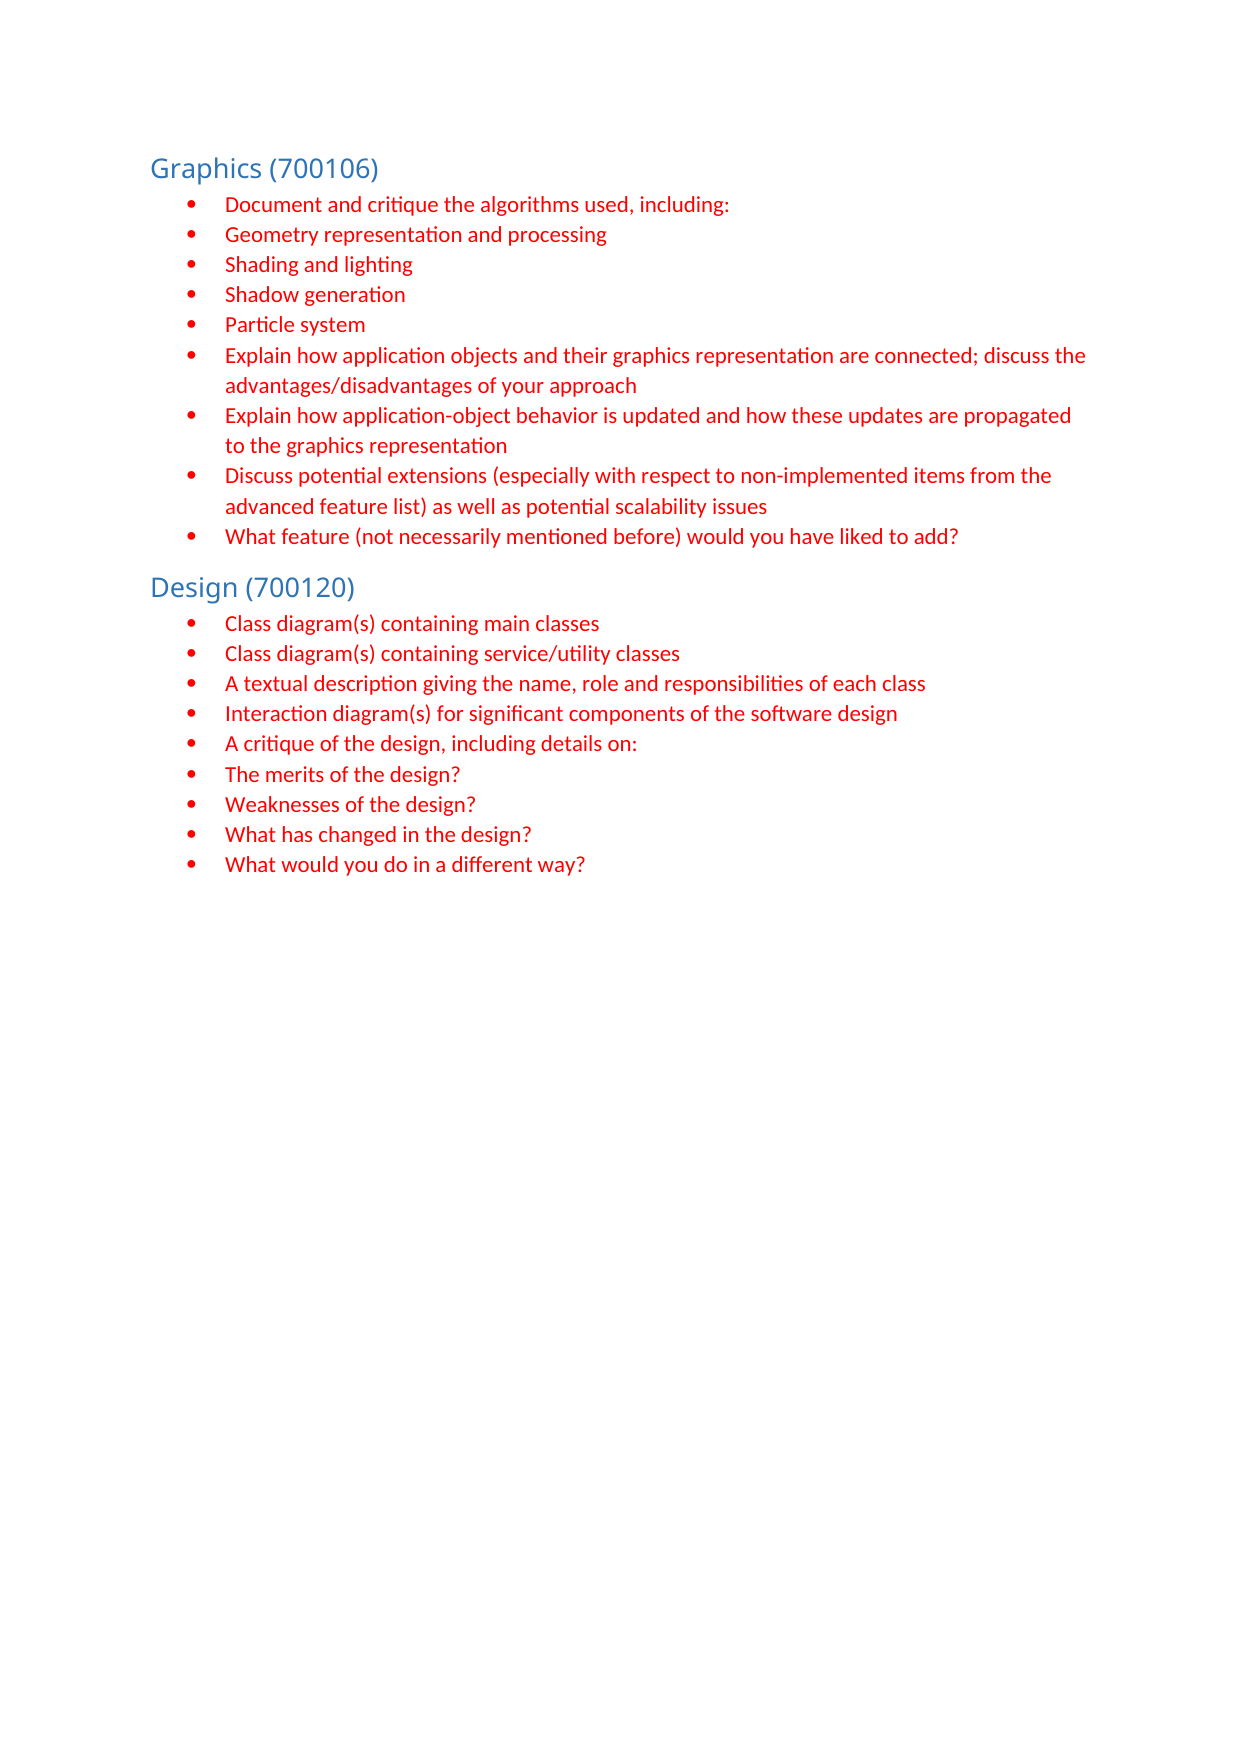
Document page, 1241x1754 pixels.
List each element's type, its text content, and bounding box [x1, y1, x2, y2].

subtitle Graphics (700106) [150, 150, 1090, 187]
list Document and critique the algorithms used, including: [187, 190, 1090, 218]
list What has changed in the design? [187, 820, 1090, 848]
list Class diagram(s) containing service/utility classes [187, 639, 1090, 667]
list Weaknesses of the design? [187, 790, 1090, 818]
list A textual description giving the name, role and responsibilities of each class [187, 669, 1090, 697]
list Shadow generation [187, 280, 1090, 308]
list What would you do in a different way? [187, 850, 1090, 878]
list Class diagram(s) containing main classes [187, 609, 1090, 637]
list Explain how application objects and their graphics representation are connected; discuss the advantages/disadvantages of your approach [187, 341, 1090, 399]
list Discuss potential extensions (especially with respect to non-implemented items from the advanced feature list) as well as potential scalability issues [187, 462, 1090, 520]
list Shading and lighting [187, 250, 1090, 278]
list The merits of the design? [187, 760, 1090, 788]
list Particle system [187, 311, 1090, 339]
list Explain how application-object behavior is updated and how these updates are propagated to the graphics representation [187, 401, 1090, 459]
list A critique of the design, including details on: [187, 729, 1090, 758]
list Geometry representation and processing [187, 220, 1090, 248]
list What feature (not necessarily mentioned before) would you have liked to add? [187, 522, 1090, 550]
subtitle Design (700120) [150, 569, 1090, 606]
list Interaction diagram(s) for significant components of the software design [187, 699, 1090, 727]
